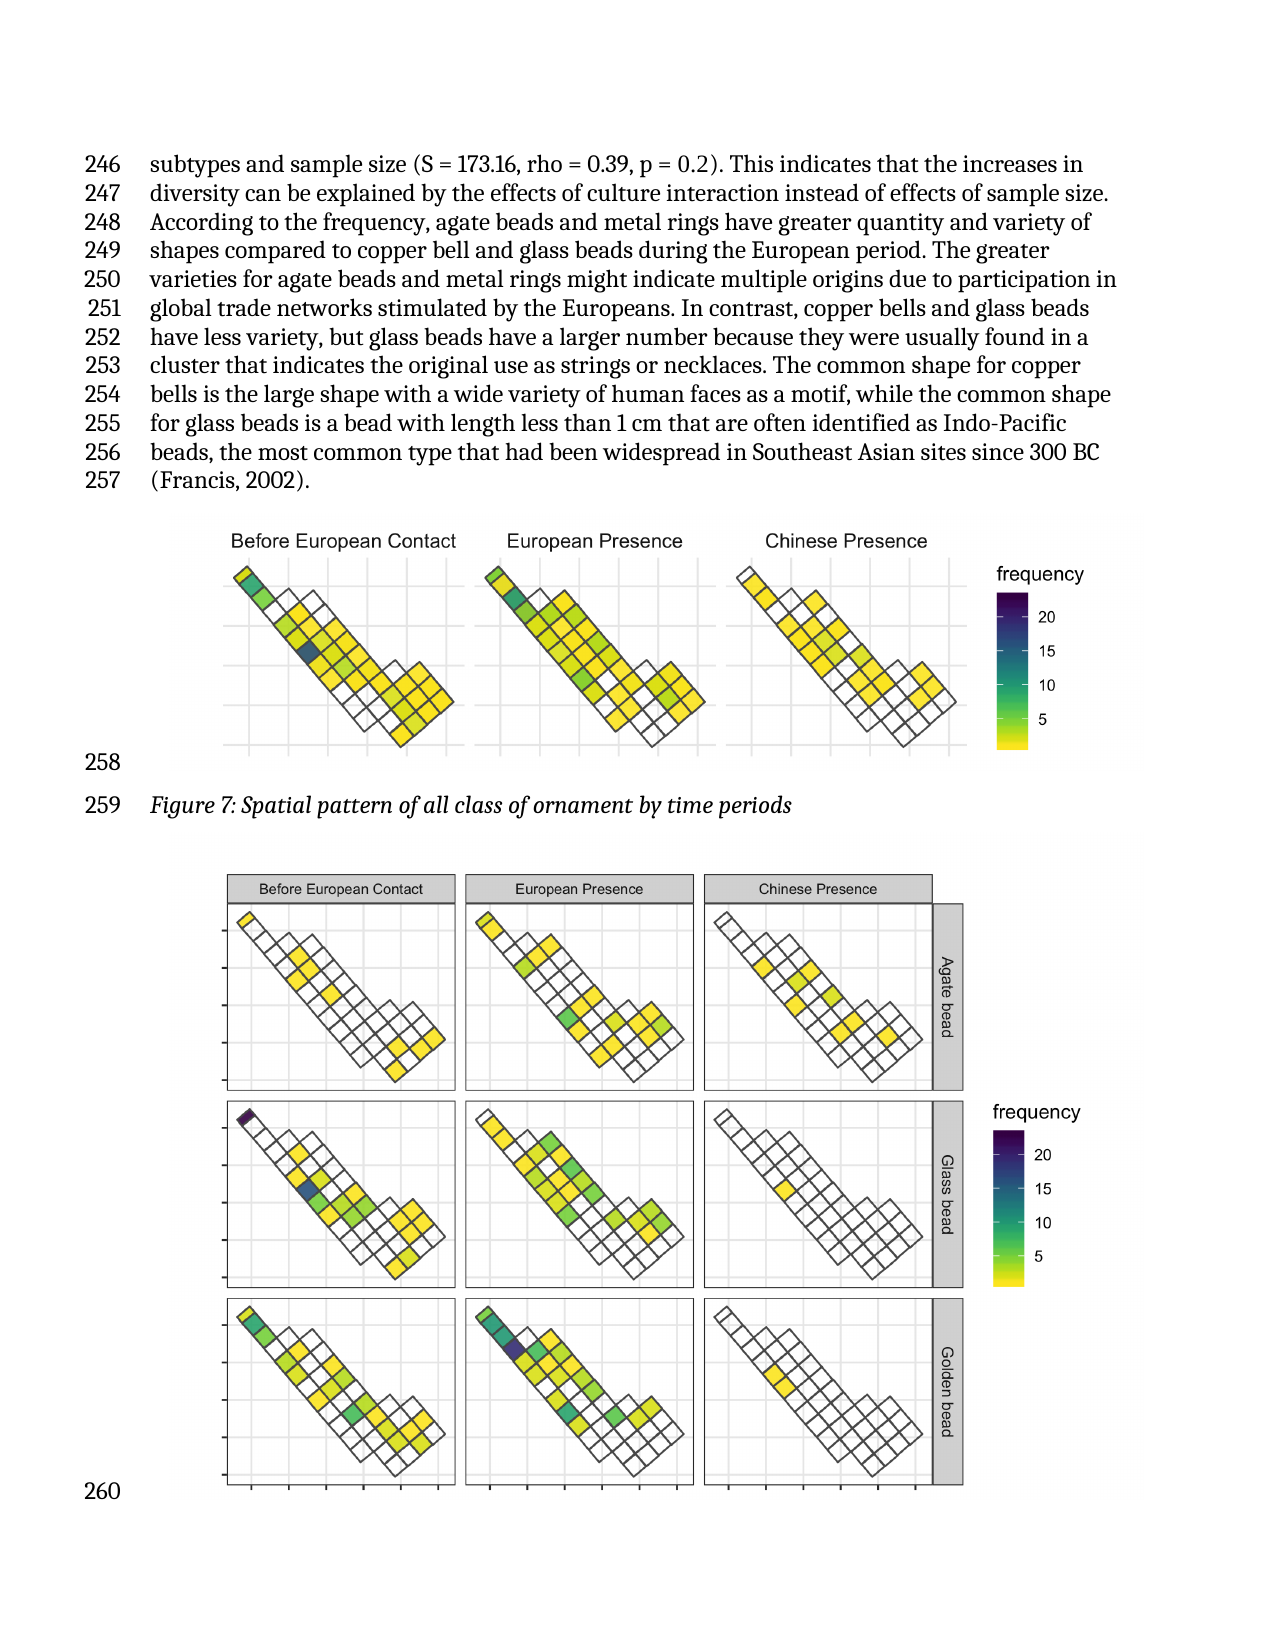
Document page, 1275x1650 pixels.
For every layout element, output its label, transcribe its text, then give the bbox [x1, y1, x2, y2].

picture [168, 513, 1144, 771]
text Figure 7: Spatial pattern of all class of ornament by time periods [150, 791, 1125, 820]
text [150, 150, 1125, 495]
picture [168, 832, 1144, 1500]
